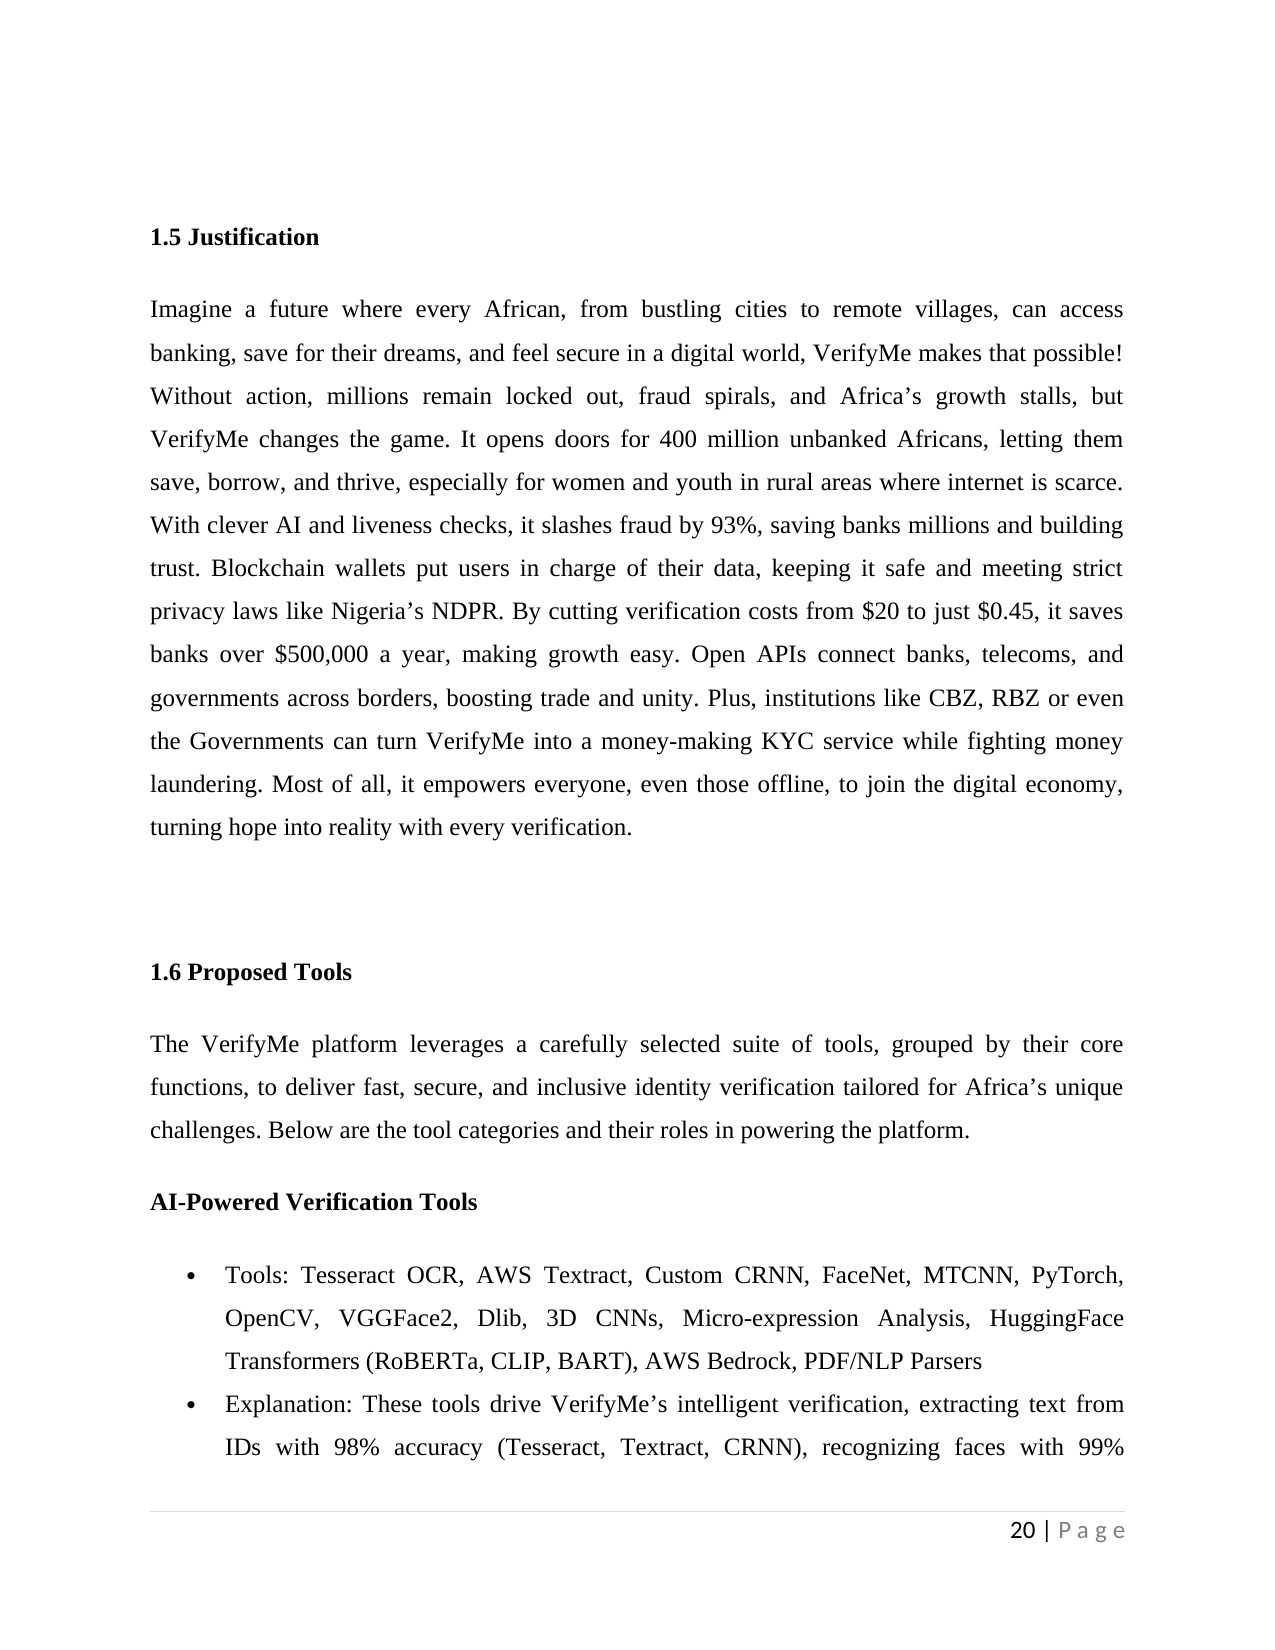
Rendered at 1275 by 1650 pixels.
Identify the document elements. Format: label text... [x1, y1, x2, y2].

text AI-Powered Verification Tools [150, 1187, 1125, 1216]
text The VerifyMe platform leverages a carefully selected suite of tools, grouped by their core functions, to deliver fast, secure, and inclusive identity verification tailored for Africa’s unique challenges. Below are the tool categories and their roles in powering the platform. [150, 1029, 1125, 1144]
subtitle 1.5 Justification [150, 222, 1125, 251]
list Tools: Tesseract OCR, AWS Textract, Custom CRNN, FaceNet, MTCNN, PyTorch, OpenCV, VGGFace2, Dlib, 3D CNNs, Micro-expression Analysis, HuggingFace Transformers (RoBERTa, CLIP, BART), AWS Bedrock, PDF/NLP Parsers [187, 1260, 1125, 1375]
text 1.6 Proposed Tools [150, 957, 1125, 985]
text Imagine a future where every African, from bustling cities to remote villages, can access banking, save for their dreams, and feel secure in a digital world, VerifyMe makes that possible! Without action, millions remain locked out, fraud spirals, and Africa’s growth stalls, but VerifyMe changes the game. It opens doors for 400 million unbanked Africans, letting them save, borrow, and thrive, especially for women and youth in rural areas where internet is scarce. With clever AI and liveness checks, it slashes fraud by 93%, saving banks millions and building trust. Blockchain wallets put users in charge of their data, keeping it safe and meeting strict privacy laws like Nigeria’s NDPR. By cutting verification costs from $20 to just $0.45, it saves banks over $500,000 a year, making growth easy. Open APIs connect banks, telecoms, and governments across borders, boosting trade and unity. Plus, institutions like CBZ, RBZ or even the Governments can turn VerifyMe into a money-making KYC service while fighting money laundering. Most of all, it empowers everyone, even those offline, to join the digital economy, turning hope into reality with every verification. [150, 294, 1125, 841]
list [187, 1389, 1125, 1461]
